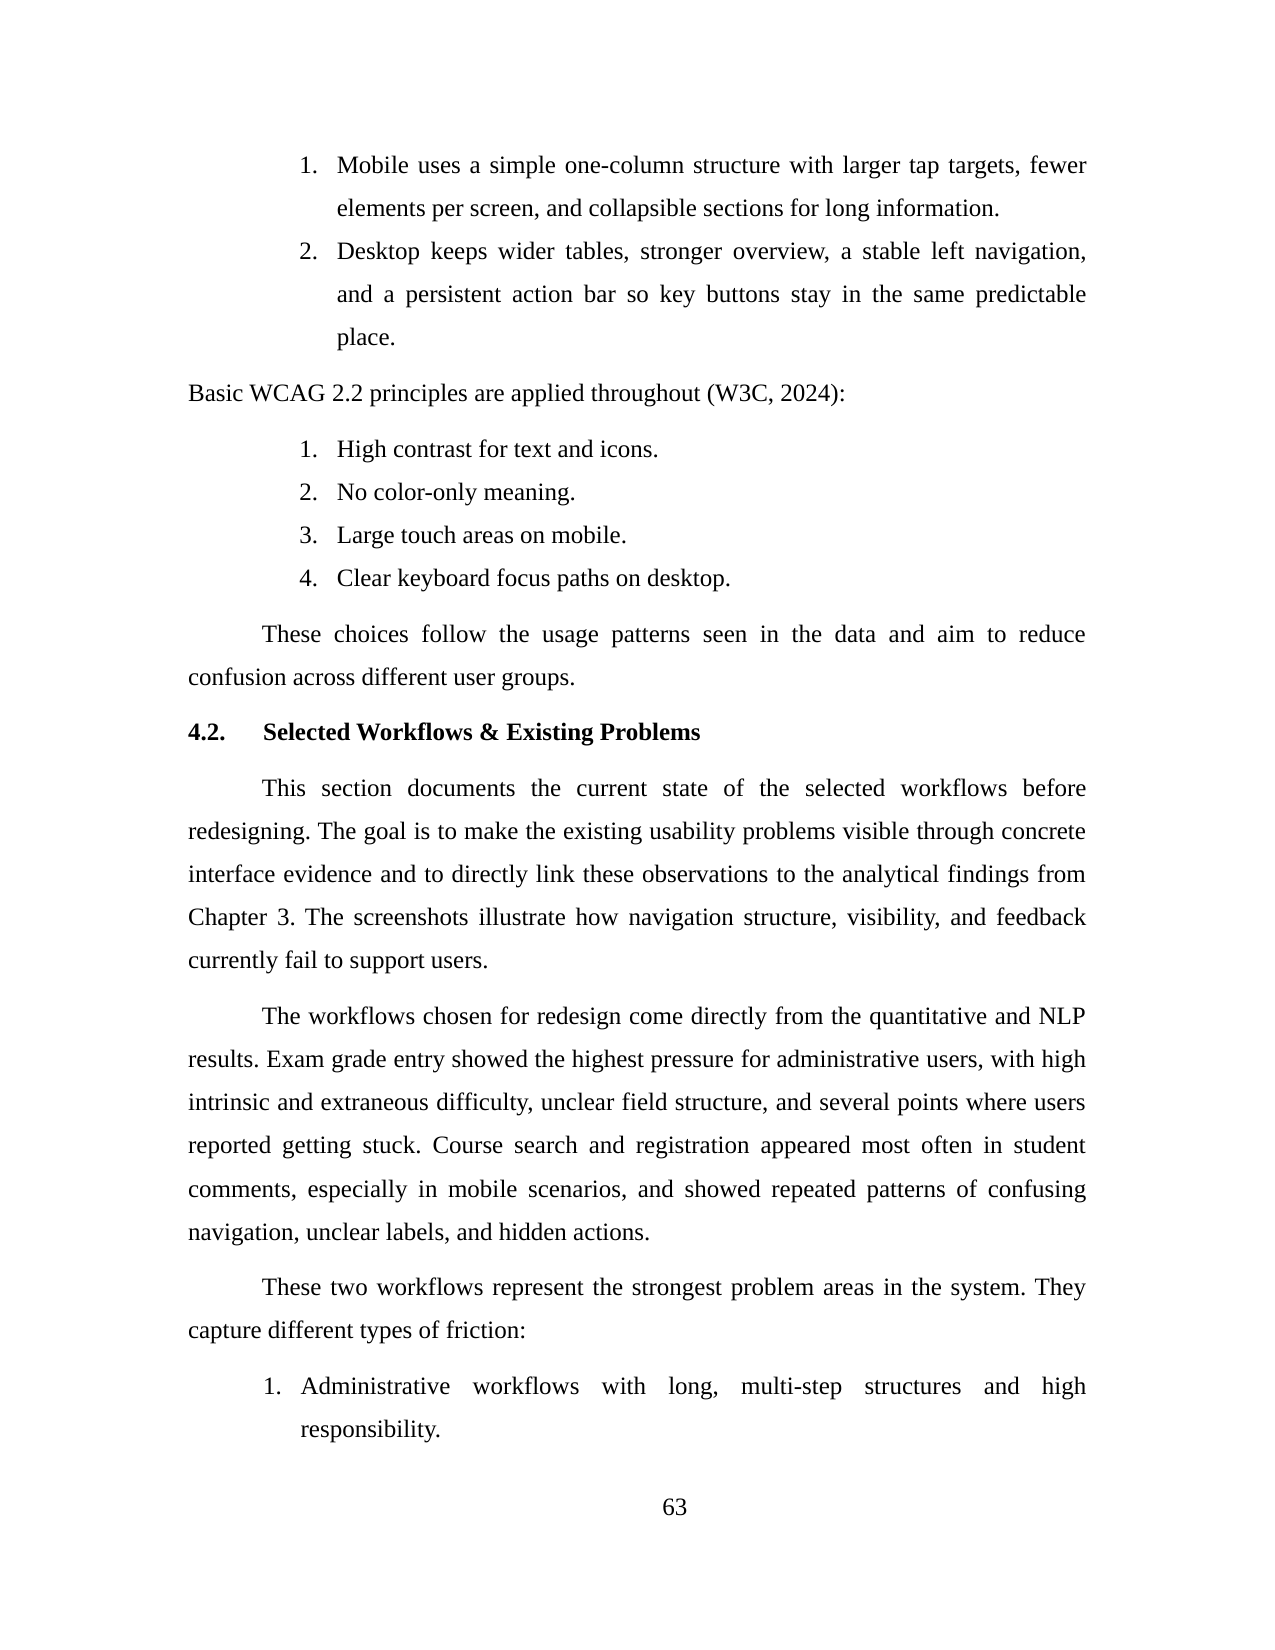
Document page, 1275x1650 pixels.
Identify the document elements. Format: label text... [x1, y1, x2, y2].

text The workflows chosen for redesign come directly from the quantitative and NLP results. Exam grade entry showed the highest pressure for administrative users, with high intrinsic and extraneous difficulty, unclear field structure, and several points where users reported getting stuck. Course search and registration appeared most often in student comments, especially in mobile scenarios, and showed repeated patterns of confusing navigation, unclear labels, and hidden actions. [188, 1001, 1087, 1246]
text This section documents the current state of the selected workflows before redesigning. The goal is to make the existing usability problems visible through concrete interface evidence and to directly link these observations to the analytical findings from Chapter 3. The screenshots illustrate how navigation structure, visibility, and feedback currently fail to support users. [188, 773, 1087, 974]
text These choices follow the usage patterns seen in the data and aim to reduce confusion across different user groups. [188, 619, 1087, 691]
list Mobile uses a simple one-column structure with larger tap targets, fewer elements per screen, and collapsible sections for long information. [299, 150, 1087, 222]
list Administrative workflows with long, multi-step structures and high responsibility. [263, 1371, 1087, 1443]
list High contrast for text and icons. [299, 434, 1087, 462]
subtitle Selected Workflows & Existing Problems [188, 717, 1087, 746]
list Desktop keeps wider tables, stronger overview, a stable left navigation, and a persistent action bar so key buttons stay in the same predictable place. [299, 236, 1087, 351]
list No color-only meaning. [299, 477, 1087, 506]
list Clear keyboard focus paths on desktop. [299, 563, 1087, 592]
text Basic WCAG 2.2 principles are applied throughout (W3C, 2024): [188, 378, 1087, 407]
list Large touch areas on mobile. [299, 520, 1087, 549]
text These two workflows represent the strongest problem areas in the system. They capture different types of friction: [188, 1272, 1087, 1344]
